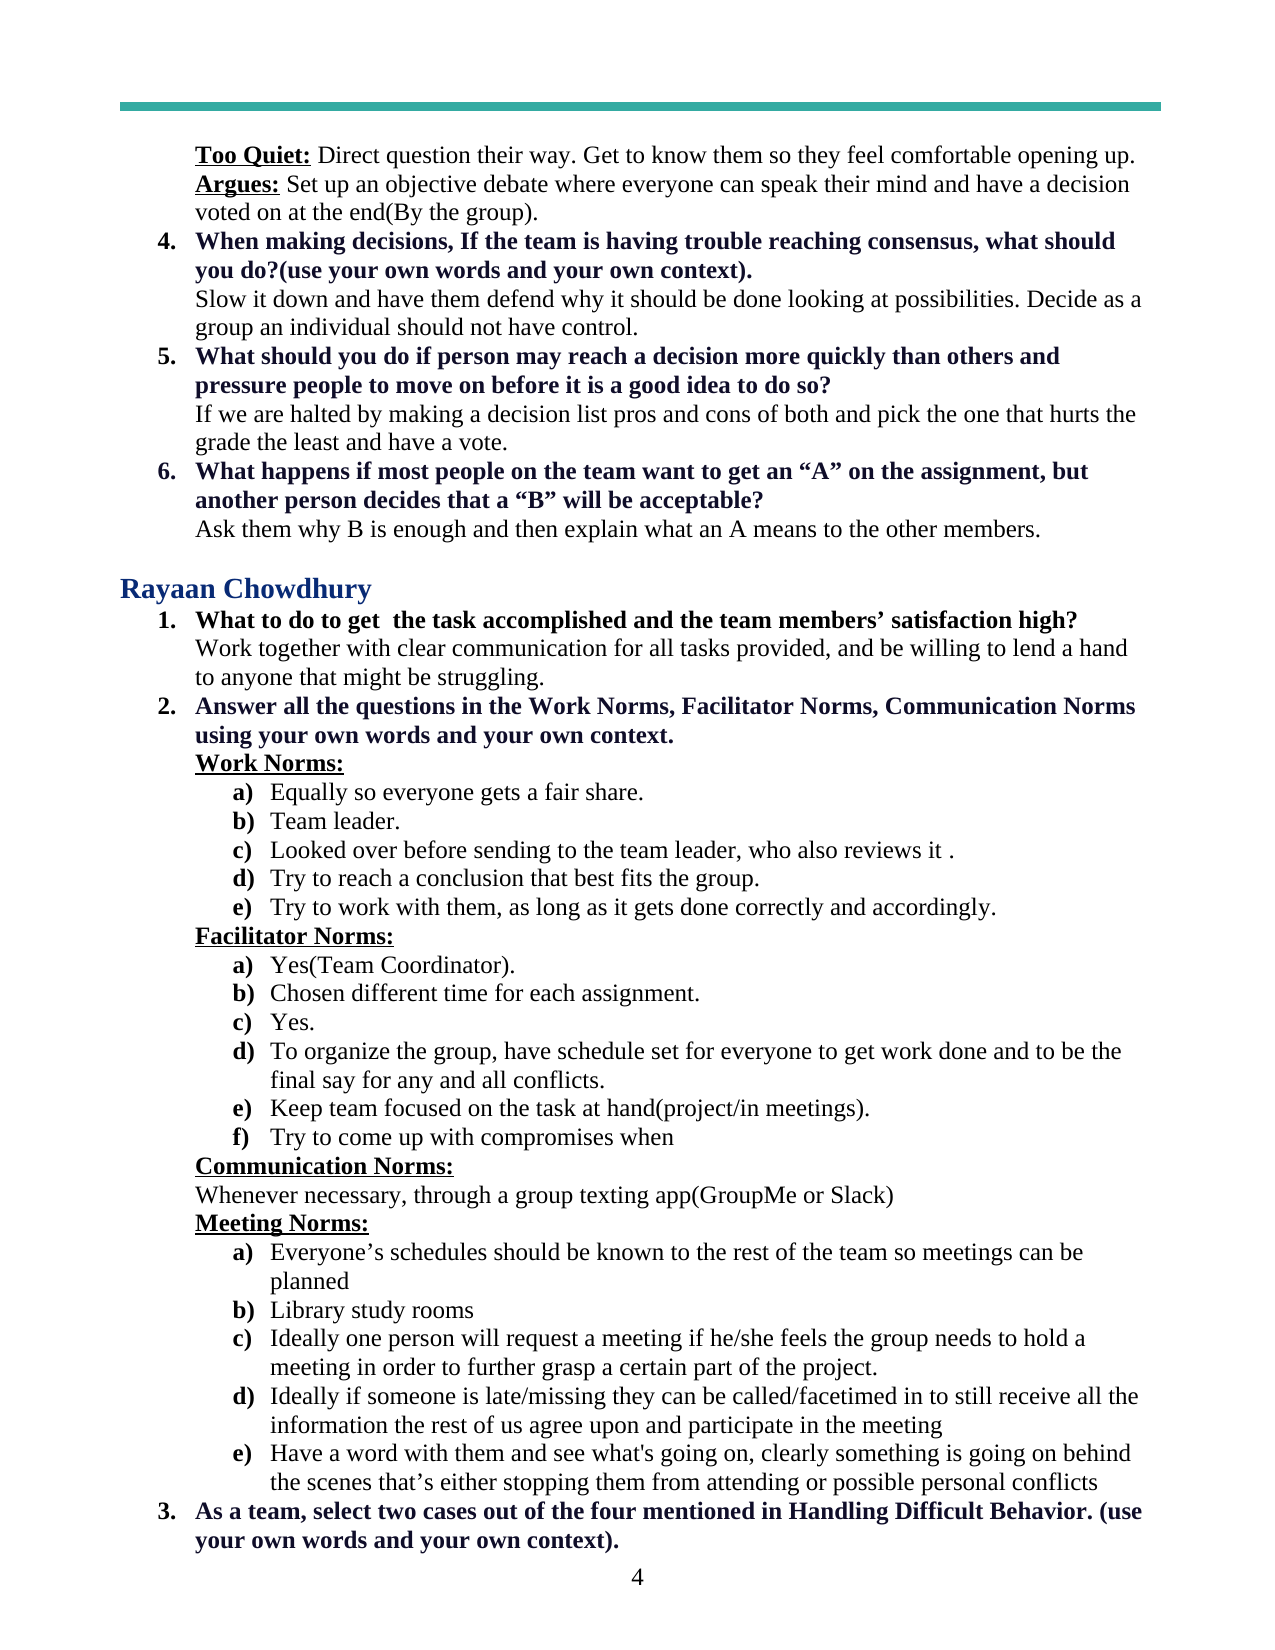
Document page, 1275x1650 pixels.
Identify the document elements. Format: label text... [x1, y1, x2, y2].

text Communication Norms: [120, 1151, 1155, 1180]
list Everyone’s schedules should be known to the rest of the team so meetings can be planned [232, 1237, 1155, 1295]
list Ideally if someone is late/missing they can be called/facetimed in to still receive all the information the rest of us agree upon and participate in the meeting [232, 1381, 1155, 1438]
list Answer all the questions in the Work Norms, Facilitator Norms, Communication Norms using your own words and your own context. [157, 691, 1155, 748]
list Try to reach a conclusion that best fits the group. [232, 863, 1155, 892]
list Ideally one person will request a meeting if he/she feels the group needs to hold a meeting in order to further grasp a certain part of the project. [232, 1323, 1155, 1381]
list Too Quiet: Direct question their way. Get to know them so they feel comfortable opening up. [195, 140, 1155, 169]
list Have a word with them and see what's going on, clearly something is going on behind the scenes that’s either stopping them from attending or possible personal conflicts [232, 1438, 1155, 1496]
text Rayaan Chowdhury [120, 571, 1155, 605]
text Argues: Set up an objective debate where everyone can speak their mind and have a decision voted on at the end(By the group). [195, 169, 1155, 226]
list Team leader. [232, 806, 1155, 835]
list What happens if most people on the team want to get an “A” on the assignment, but another person decides that a “B” will be acceptable? [157, 456, 1155, 514]
list What should you do if person may reach a decision more quickly than others and pressure people to move on before it is a good idea to do so? [157, 341, 1155, 399]
list Yes(Team Coordinator). [232, 950, 1155, 978]
list When making decisions, If the team is having trouble reaching consensus, what should you do?(use your own words and your own context). [157, 226, 1155, 284]
list Chosen different time for each assignment. [232, 978, 1155, 1007]
list Try to work with them, as long as it gets done correctly and accordingly. [232, 892, 1155, 921]
text Work together with clear communication for all tasks provided, and be willing to lend a hand to anyone that might be struggling. [195, 633, 1155, 691]
text Facilitator Norms: [120, 921, 1155, 950]
list Yes. [232, 1007, 1155, 1036]
text Meeting Norms: [120, 1208, 1155, 1237]
list Library study rooms [232, 1295, 1155, 1323]
text Work Norms: [157, 748, 1155, 777]
list Slow it down and have them defend why it should be done looking at possibilities. Decide as a group an individual should not have control. [195, 284, 1155, 341]
text Whenever necessary, through a group texting app(GroupMe or Slack) [120, 1180, 1155, 1208]
list Keep team focused on the task at hand(project/in meetings). [232, 1093, 1155, 1122]
list Looked over before sending to the team leader, who also reviews it . [232, 835, 1155, 863]
list To organize the group, have schedule set for everyone to get work done and to be the final say for any and all conflicts. [232, 1036, 1155, 1093]
list Equally so everyone gets a fair share. [232, 777, 1155, 806]
text If we are halted by making a decision list pros and cons of both and pick the one that hurts the grade the least and have a vote. [195, 399, 1155, 456]
list Try to come up with compromises when [232, 1122, 1155, 1151]
list As a team, select two cases out of the four mentioned in Handling Difficult Behavior. (use your own words and your own context). [157, 1496, 1155, 1553]
list What to do to get the task accomplished and the team members’ satisfaction high? [157, 605, 1155, 633]
text Ask them why B is enough and then explain what an A means to the other members. [120, 514, 1155, 542]
